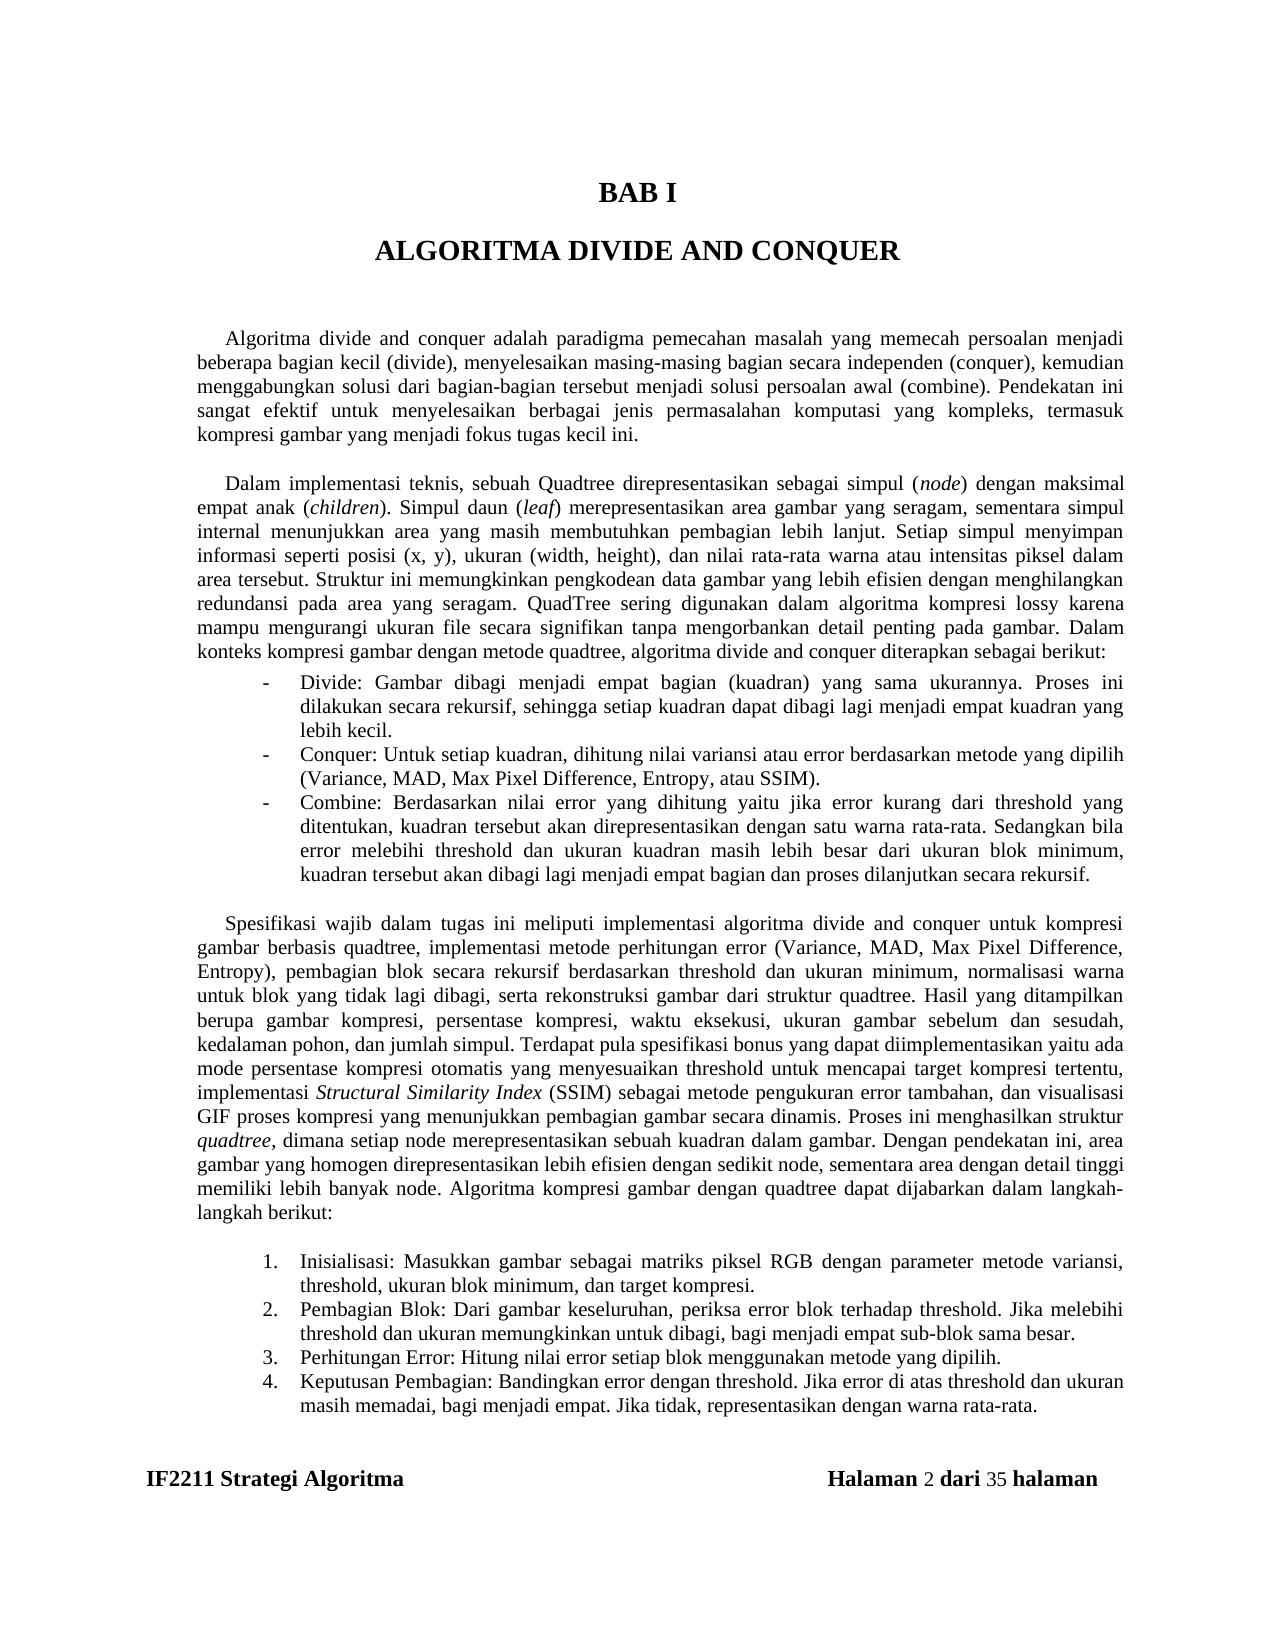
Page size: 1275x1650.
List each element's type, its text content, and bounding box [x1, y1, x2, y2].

text Algoritma divide and conquer adalah paradigma pemecahan masalah yang memecah persoalan menjadi beberapa bagian kecil (divide), menyelesaikan masing-masing bagian secara independen (conquer), kemudian menggabungkan solusi dari bagian-bagian tersebut menjadi solusi persoalan awal (combine). Pendekatan ini sangat efektif untuk menyelesaikan berbagai jenis permasalahan komputasi yang kompleks, termasuk kompresi gambar yang menjadi fokus tugas kecil ini. [197, 326, 1125, 446]
subtitle ALGORITMA DIVIDE AND CONQUER [150, 233, 1125, 267]
list Combine: Berdasarkan nilai error yang dihitung yaitu jika error kurang dari threshold yang ditentukan, kuadran tersebut akan direpresentasikan dengan satu warna rata-rata. Sedangkan bila error melebihi threshold dan ukuran kuadran masih lebih besar dari ukuran blok minimum, kuadran tersebut akan dibagi lagi menjadi empat bagian dan proses dilanjutkan secara rekursif. [262, 790, 1125, 886]
list Perhitungan Error: Hitung nilai error setiap blok menggunakan metode yang dipilih. [262, 1345, 1125, 1369]
list Pembagian Blok: Dari gambar keseluruhan, periksa error blok terhadap threshold. Jika melebihi threshold dan ukuran memungkinkan untuk dibagi, bagi menjadi empat sub-blok sama besar. [262, 1297, 1125, 1345]
text Spesifikasi wajib dalam tugas ini meliputi implementasi algoritma divide and conquer untuk kompresi gambar berbasis quadtree, implementasi metode perhitungan error (Variance, MAD, Max Pixel Difference, Entropy), pembagian blok secara rekursif berdasarkan threshold dan ukuran minimum, normalisasi warna untuk blok yang tidak lagi dibagi, serta rekonstruksi gambar dari struktur quadtree. Hasil yang ditampilkan berupa gambar kompresi, persentase kompresi, waktu eksekusi, ukuran gambar sebelum dan sesudah, kedalaman pohon, dan jumlah simpul. Terdapat pula spesifikasi bonus yang dapat diimplementasikan yaitu ada mode persentase kompresi otomatis yang menyesuaikan threshold untuk mencapai target kompresi tertentu, implementasi Structural Similarity Index (SSIM) sebagai metode pengukuran error tambahan, dan visualisasi GIF proses kompresi yang menunjukkan pembagian gambar secara dinamis. Proses ini menghasilkan struktur quadtree, dimana setiap node merepresentasikan sebuah kuadran dalam gambar. Dengan pendekatan ini, area gambar yang homogen direpresentasikan lebih efisien dengan sedikit node, sementara area dengan detail tinggi memiliki lebih banyak node. Algoritma kompresi gambar dengan quadtree dapat dijabarkan dalam langkah-langkah berikut: [197, 911, 1125, 1224]
list Conquer: Untuk setiap kuadran, dihitung nilai variansi atau error berdasarkan metode yang dipilih (Variance, MAD, Max Pixel Difference, Entropy, atau SSIM). [262, 742, 1125, 790]
list Inisialisasi: Masukkan gambar sebagai matriks piksel RGB dengan parameter metode variansi, threshold, ukuran blok minimum, dan target kompresi. [262, 1249, 1125, 1297]
list Keputusan Pembagian: Bandingkan error dengan threshold. Jika error di atas threshold dan ukuran masih memadai, bagi menjadi empat. Jika tidak, representasikan dengan warna rata-rata. [262, 1369, 1125, 1417]
subtitle BAB I [150, 175, 1125, 208]
text Dalam implementasi teknis, sebuah Quadtree direpresentasikan sebagai simpul (node) dengan maksimal empat anak (children). Simpul daun (leaf) merepresentasikan area gambar yang seragam, sementara simpul internal menunjukkan area yang masih membutuhkan pembagian lebih lanjut. Setiap simpul menyimpan informasi seperti posisi (x, y), ukuran (width, height), dan nilai rata-rata warna atau intensitas piksel dalam area tersebut. Struktur ini memungkinkan pengkodean data gambar yang lebih efisien dengan menghilangkan redundansi pada area yang seragam. QuadTree sering digunakan dalam algoritma kompresi lossy karena mampu mengurangi ukuran file secara signifikan tanpa mengorbankan detail penting pada gambar. Dalam konteks kompresi gambar dengan metode quadtree, algoritma divide and conquer diterapkan sebagai berikut: [197, 471, 1125, 663]
list Divide: Gambar dibagi menjadi empat bagian (kuadran) yang sama ukurannya. Proses ini dilakukan secara rekursif, sehingga setiap kuadran dapat dibagi lagi menjadi empat kuadran yang lebih kecil. [262, 670, 1125, 742]
